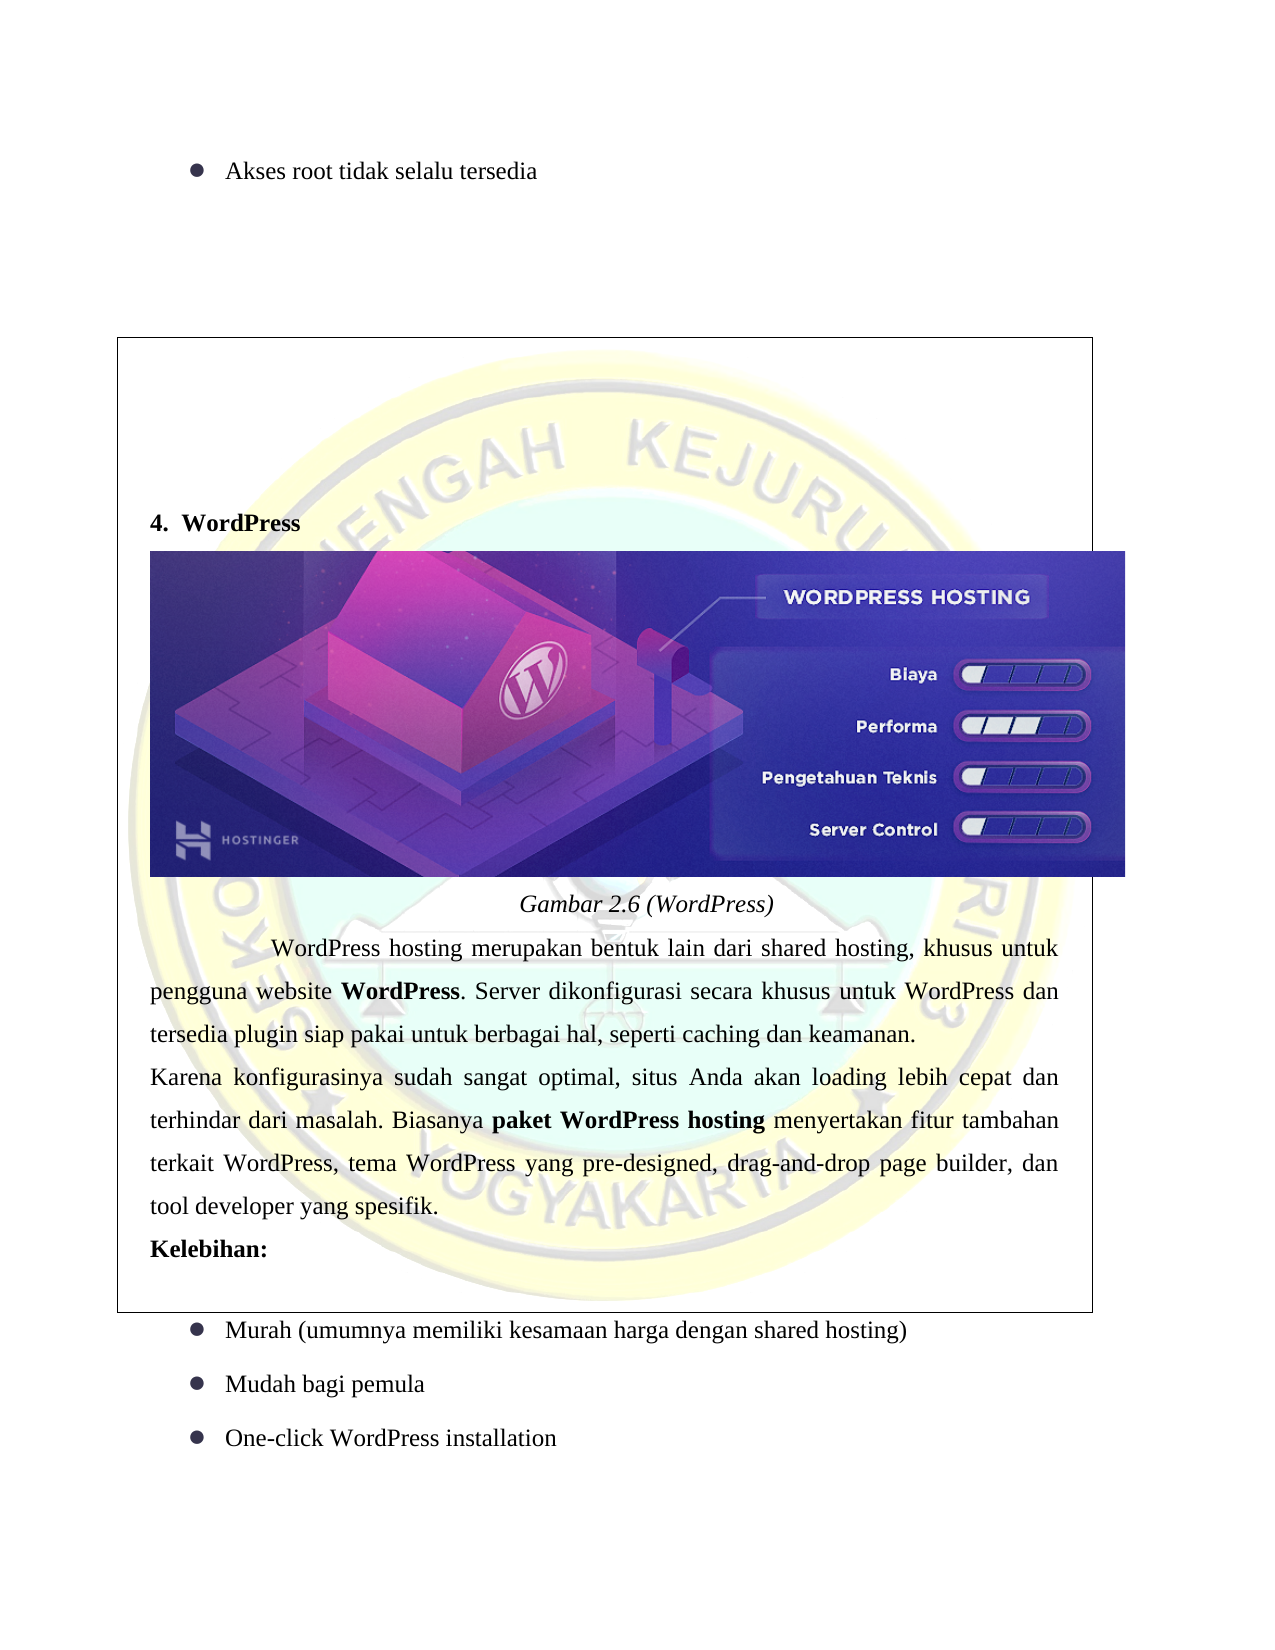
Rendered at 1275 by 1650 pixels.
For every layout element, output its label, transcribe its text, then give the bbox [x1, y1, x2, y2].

picture [150, 551, 1125, 877]
list Akses root tidak selalu tersedia [187, 150, 1059, 186]
text Karena konfigurasinya sudah sangat optimal, situs Anda akan loading lebih cepat dan terhindar dari masalah. Biasanya paket WordPress hosting menyertakan fitur tambahan terkait WordPress, tema WordPress yang pre-designed, drag-and-drop page builder, dan tool developer yang spesifik. [150, 1062, 1059, 1220]
list Murah (umumnya memiliki kesamaan harga dengan shared hosting) [187, 1309, 1059, 1345]
text Kelebihan: [150, 1234, 1059, 1294]
list Mudah bagi pemula [187, 1363, 1059, 1399]
text 4. WordPress [150, 508, 1145, 537]
text Gambar 2.6 (WordPress) [150, 889, 1145, 918]
list One-click WordPress installation [187, 1417, 1059, 1452]
text WordPress hosting merupakan bentuk lain dari shared hosting, khusus untuk pengguna website WordPress. Server dikonfigurasi secara khusus untuk WordPress dan tersedia plugin siap pakai untuk berbagai hal, seperti caching dan keamanan. [150, 933, 1059, 1048]
